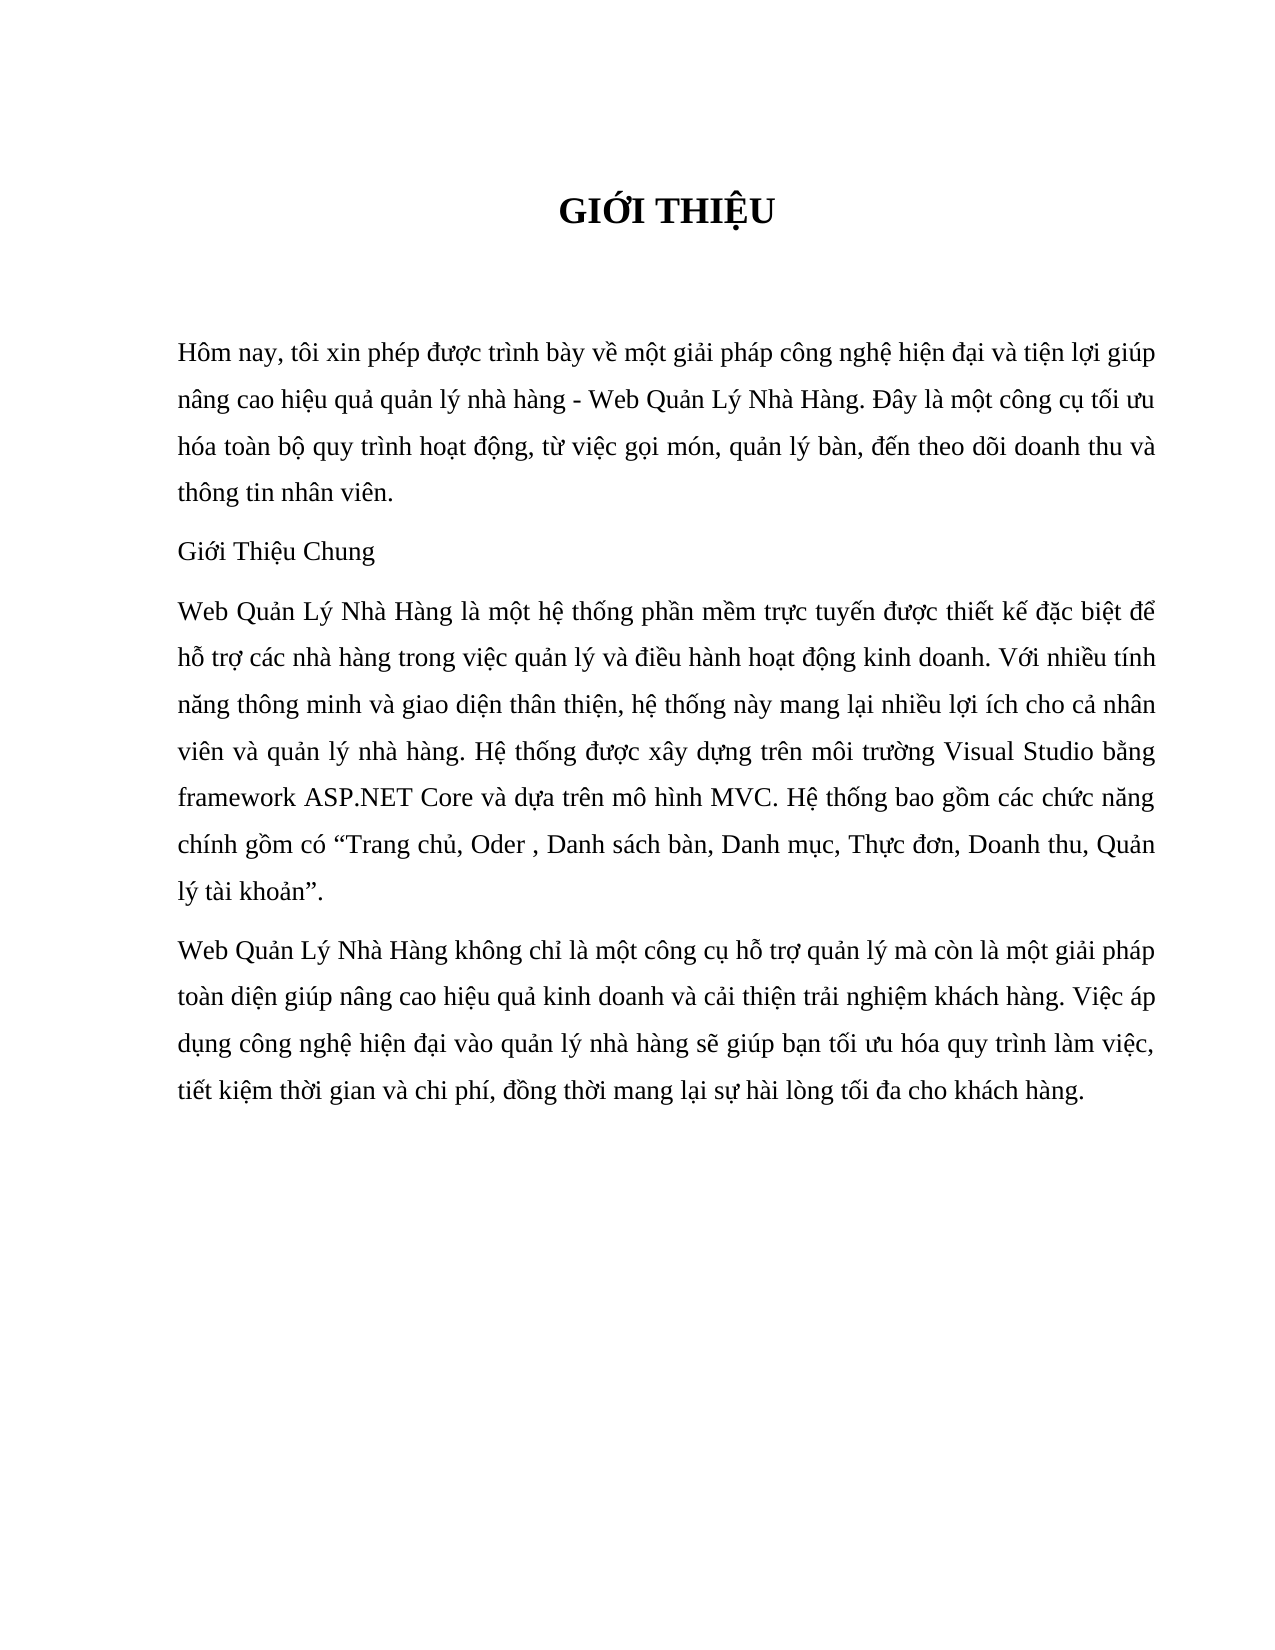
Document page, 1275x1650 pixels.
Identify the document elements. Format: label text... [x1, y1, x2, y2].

text GIỚI THIỆU [177, 188, 1157, 231]
text Web Quản Lý Nhà Hàng là một hệ thống phần mềm trực tuyến được thiết kế đặc biệt để hỗ trợ các nhà hàng trong việc quản lý và điều hành hoạt động kinh doanh. Với nhiều tính năng thông minh và giao diện thân thiện, hệ thống này mang lại nhiều lợi ích cho cả nhân viên và quản lý nhà hàng. Hệ thống được xây dựng trên môi trường Visual Studio bằng framework ASP.NET Core và dựa trên mô hình MVC. Hệ thống bao gồm các chức năng chính gồm có “Trang chủ, Oder , Danh sách bàn, Danh mục, Thực đơn, Doanh thu, Quản lý tài khoản”. [177, 594, 1157, 906]
text Web Quản Lý Nhà Hàng không chỉ là một công cụ hỗ trợ quản lý mà còn là một giải pháp toàn diện giúp nâng cao hiệu quả kinh doanh và cải thiện trải nghiệm khách hàng. Việc áp dụng công nghệ hiện đại vào quản lý nhà hàng sẽ giúp bạn tối ưu hóa quy trình làm việc, tiết kiệm thời gian và chi phí, đồng thời mang lại sự hài lòng tối đa cho khách hàng. [177, 934, 1157, 1105]
text Hôm nay, tôi xin phép được trình bày về một giải pháp công nghệ hiện đại và tiện lợi giúp nâng cao hiệu quả quản lý nhà hàng - Web Quản Lý Nhà Hàng. Đây là một công cụ tối ưu hóa toàn bộ quy trình hoạt động, từ việc gọi món, quản lý bàn, đến theo dõi doanh thu và thông tin nhân viên. [177, 336, 1157, 507]
text Giới Thiệu Chung [177, 535, 1157, 567]
